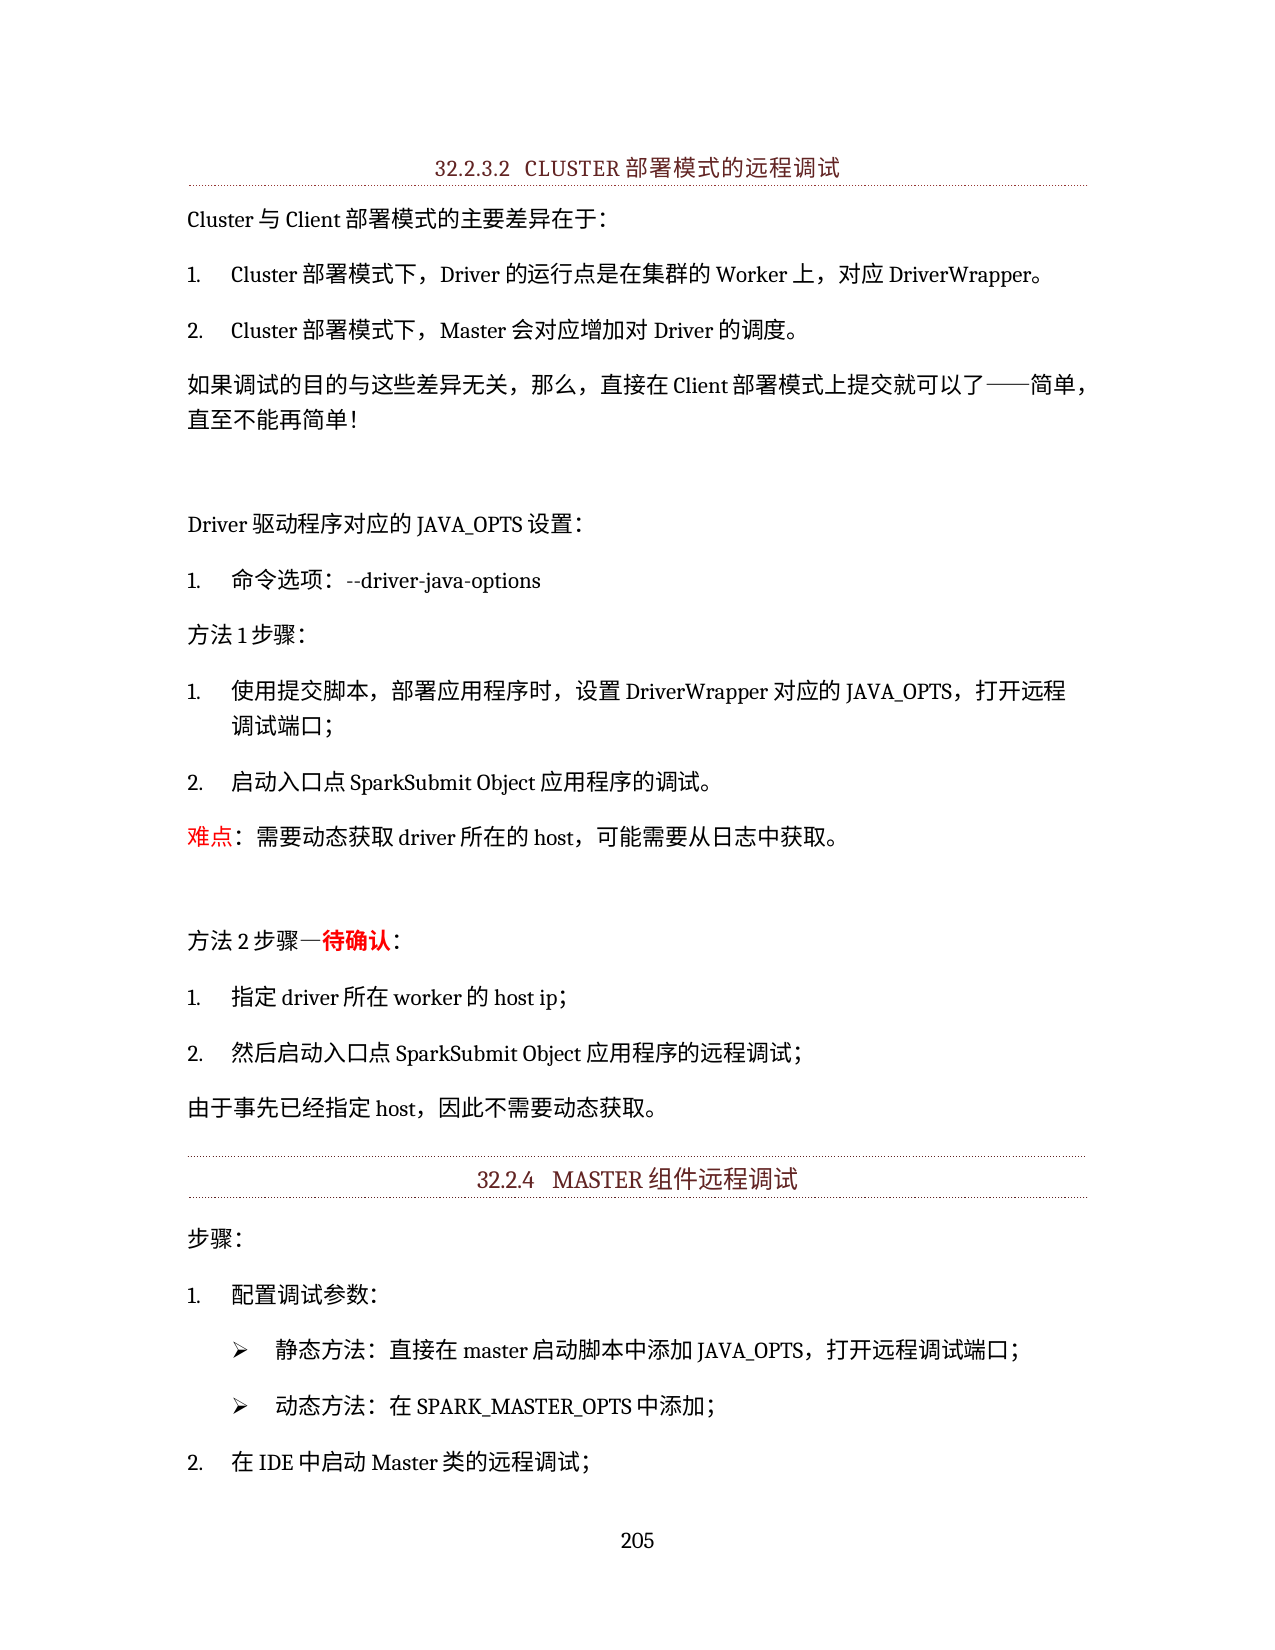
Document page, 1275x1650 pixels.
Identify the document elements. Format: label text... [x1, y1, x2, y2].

list 命令选项：--driver-java-options [187, 562, 1087, 595]
text 方法2步骤—待确认： [187, 923, 1087, 956]
list 启动入口点SparkSubmit Object应用程序的调试。 [187, 763, 1087, 797]
text 方法1步骤： [187, 617, 1087, 651]
list 静态方法：直接在master启动脚本中添加JAVA_OPTS，打开远程调试端口； [231, 1332, 1087, 1366]
text 步骤： [187, 1221, 1087, 1254]
list 指定driver所在worker的host ip； [187, 979, 1087, 1012]
list Cluster 部署模式下，Driver 的运行点是在集群的Worker 上，对应DriverWrapper。 [187, 256, 1087, 289]
text 难点：需要动态获取driver所在的host，可能需要从日志中获取。 [187, 819, 1087, 852]
subtitle Master组件远程调试 [187, 1156, 1087, 1198]
text 如果调试的目的与这些差异无关，那么，直接在Client部署模式上提交就可以了——简单，直至不能再简单！ [187, 367, 1087, 435]
text Driver驱动程序对应的JAVA_OPTS设置： [187, 506, 1087, 539]
list 配置调试参数： [187, 1277, 1087, 1310]
list 使用提交脚本，部署应用程序时，设置DriverWrapper对应的JAVA_OPTS，打开远程调试端口； [187, 673, 1087, 741]
text Cluster与Client部署模式的主要差异在于： [187, 200, 1087, 234]
text 由于事先已经指定host，因此不需要动态获取。 [187, 1090, 1087, 1123]
list 然后启动入口点SparkSubmit Object应用程序的远程调试； [187, 1034, 1087, 1068]
list Cluster部署模式下，Master会对应增加对 Driver的调度。 [187, 312, 1087, 345]
list 在IDE中启动Master类的远程调试； [187, 1444, 1087, 1477]
subtitle Cluster部署模式的远程调试 [187, 150, 1087, 186]
list 动态方法：在SPARK_MASTER_OPTS中添加； [231, 1388, 1087, 1421]
